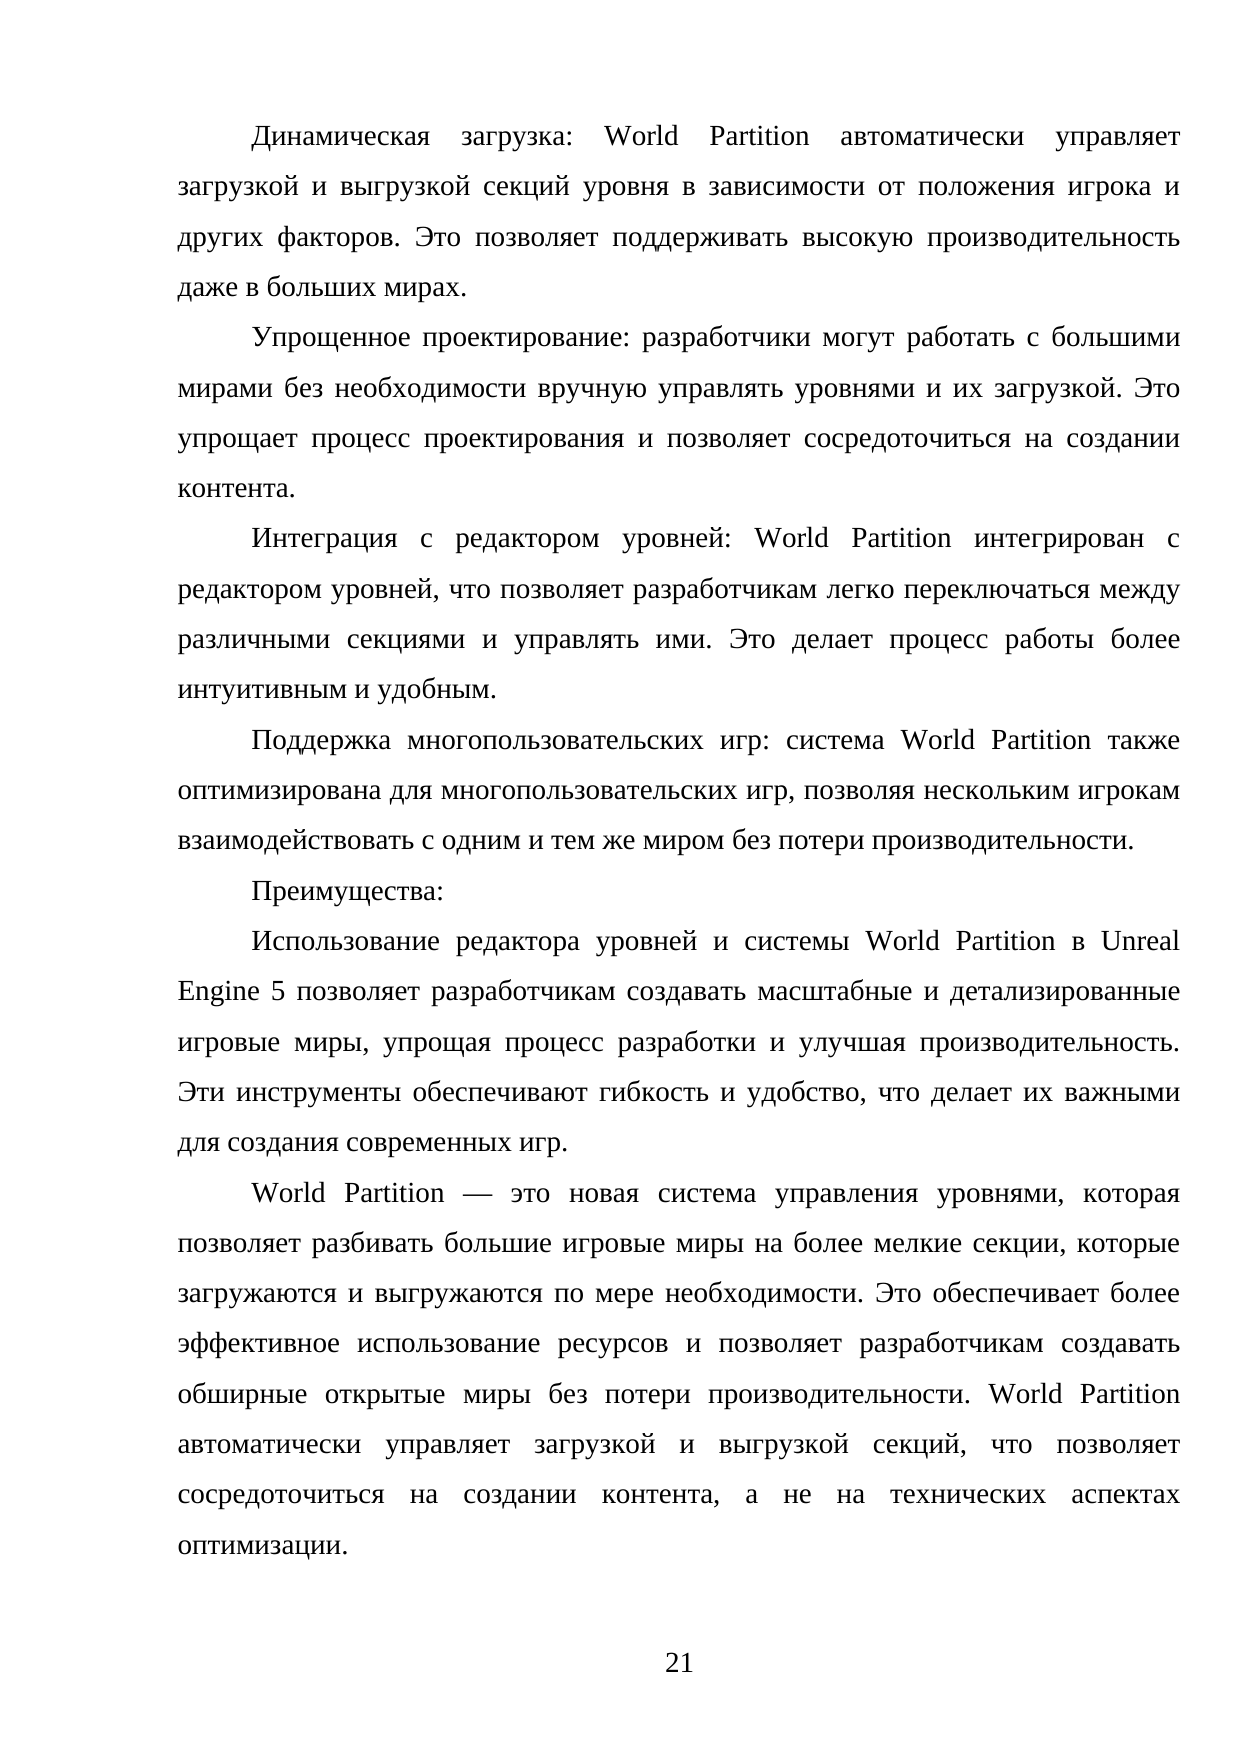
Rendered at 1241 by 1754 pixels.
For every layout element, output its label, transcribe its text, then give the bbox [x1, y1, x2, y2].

text Поддержка многопользовательских игр: система World Partition также оптимизирована для многопользовательских игр, позволяя нескольким игрокам взаимодействовать с одним и тем же миром без потери производительности. [177, 722, 1181, 856]
text Интеграция с редактором уровней: World Partition интегрирован с редактором уровней, что позволяет разработчикам легко переключаться между различными секциями и управлять ими. Это делает процесс работы более интуитивным и удобным. [177, 521, 1181, 705]
text Динамическая загрузка: World Partition автоматически управляет загрузкой и выгрузкой секций уровня в зависимости от положения игрока и других факторов. Это позволяет поддерживать высокую производительность даже в больших мирах. [177, 118, 1181, 303]
text Использование редактора уровней и системы World Partition в Unreal Engine 5 позволяет разработчикам создавать масштабные и детализированные игровые миры, упрощая процесс разработки и улучшая производительность. Эти инструменты обеспечивают гибкость и удобство, что делает их важными для создания современных игр. [177, 923, 1181, 1158]
text Преимущества: [177, 873, 1181, 906]
text World Partition — это новая система управления уровнями, которая позволяет разбивать большие игровые миры на более мелкие секции, которые загружаются и выгружаются по мере необходимости. Это обеспечивает более эффективное использование ресурсов и позволяет разработчикам создавать обширные открытые миры без потери производительности. World Partition автоматически управляет загрузкой и выгрузкой секций, что позволяет сосредоточиться на создании контента, а не на технических аспектах оптимизации. [177, 1175, 1181, 1560]
text Упрощенное проектирование: разработчики могут работать с большими мирами без необходимости вручную управлять уровнями и их загрузкой. Это упрощает процесс проектирования и позволяет сосредоточиться на создании контента. [177, 319, 1181, 504]
